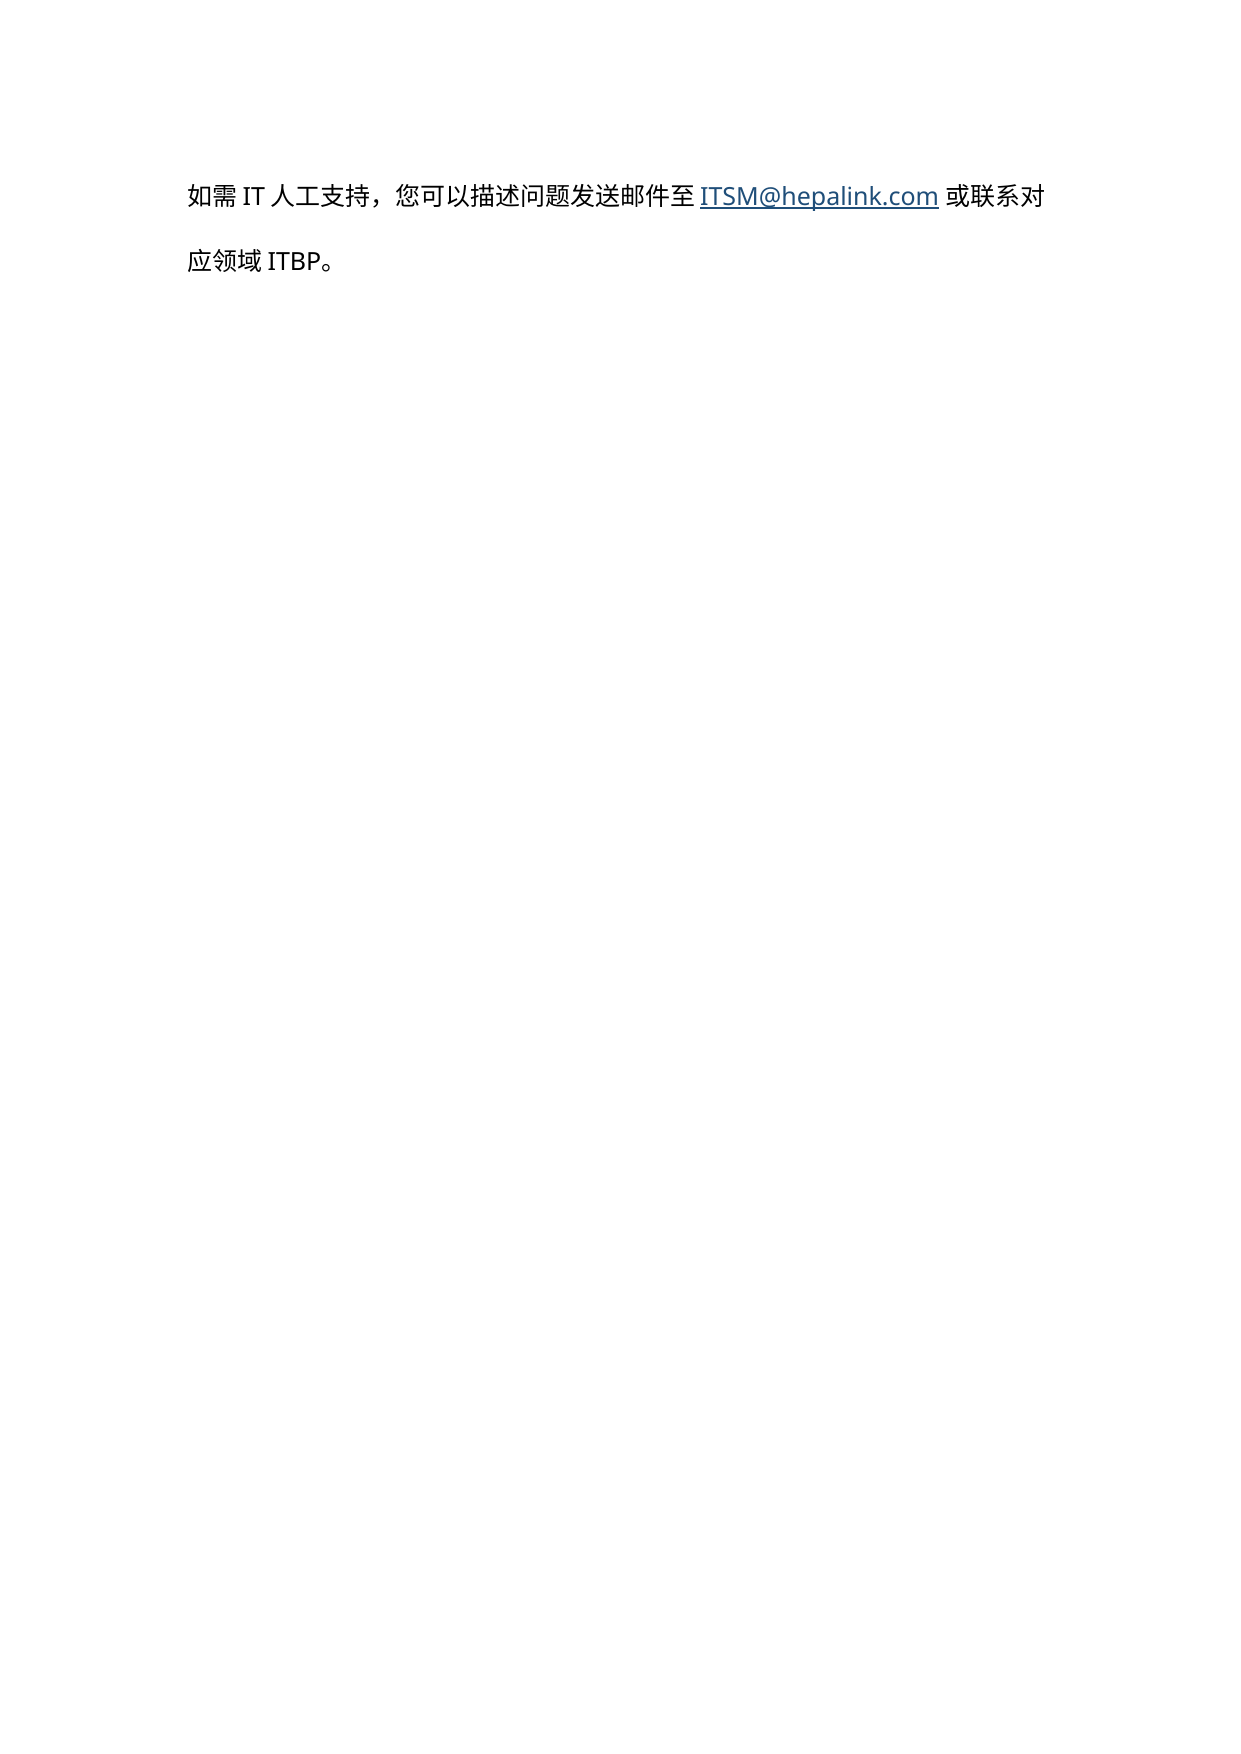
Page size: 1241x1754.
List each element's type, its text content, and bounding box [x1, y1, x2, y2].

text 如需IT人工支持，您可以描述问题发送邮件至ITSM@hepalink.com 或联系对应领域ITBP。 [187, 162, 1053, 292]
